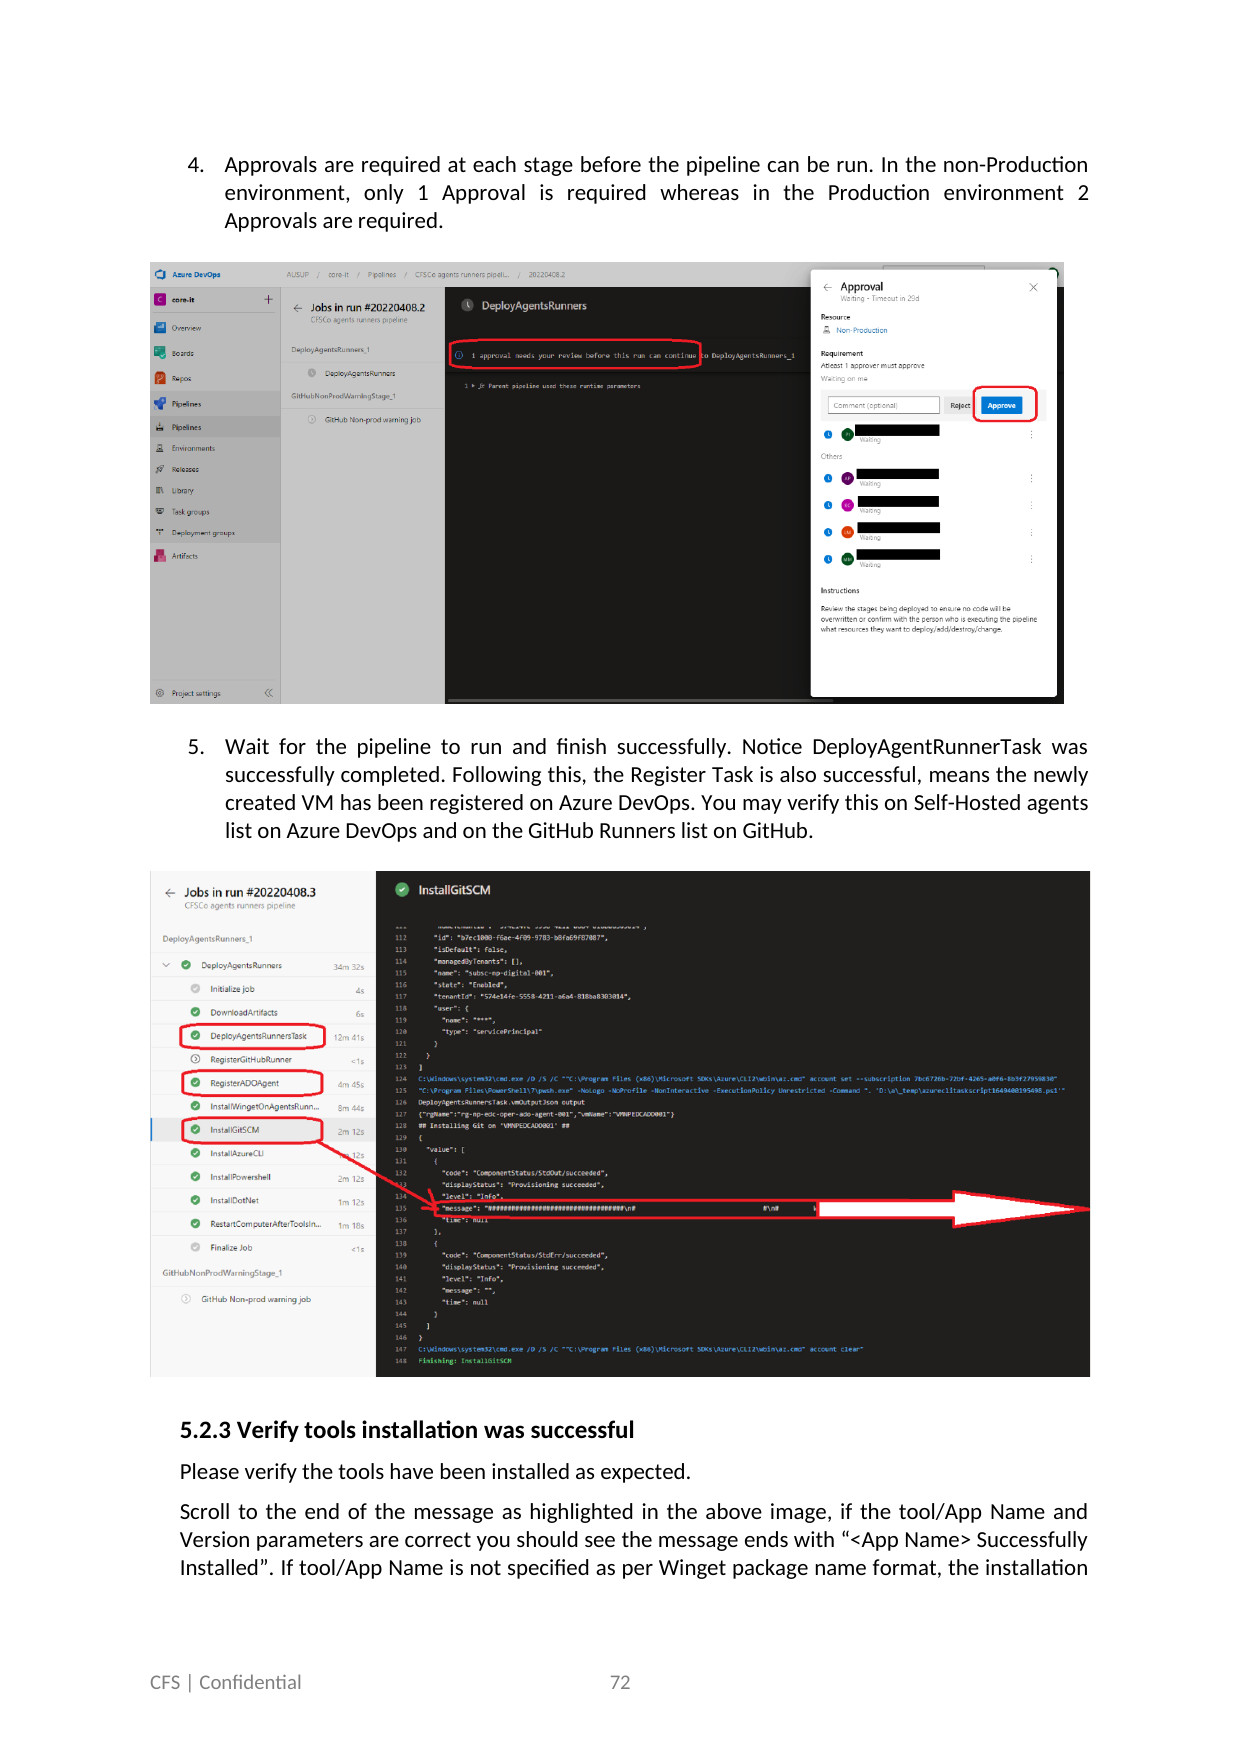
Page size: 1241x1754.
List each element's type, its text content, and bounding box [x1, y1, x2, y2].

list Approvals are required at each stage before the pipeline can be run. In the non-Production environment, only 1 Approval is required whereas in the Production environment 2 Approvals are required. [187, 150, 1090, 234]
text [179, 1497, 1090, 1582]
picture [150, 871, 1091, 1377]
text Verify tools installation was successful [179, 1414, 1090, 1444]
picture [150, 262, 1064, 704]
list Wait for the pipeline to run and finish successfully. Notice DeployAgentRunnerTask was successfully completed. Following this, the Register Task is also successful, means the newly created VM has been registered on Azure DevOps. You may verify this on Self-Hosted agents list on Azure DevOps and on the GitHub Runners list on GitHub. [187, 732, 1090, 844]
text Please verify the tools have been installed as expected. [179, 1457, 1090, 1485]
